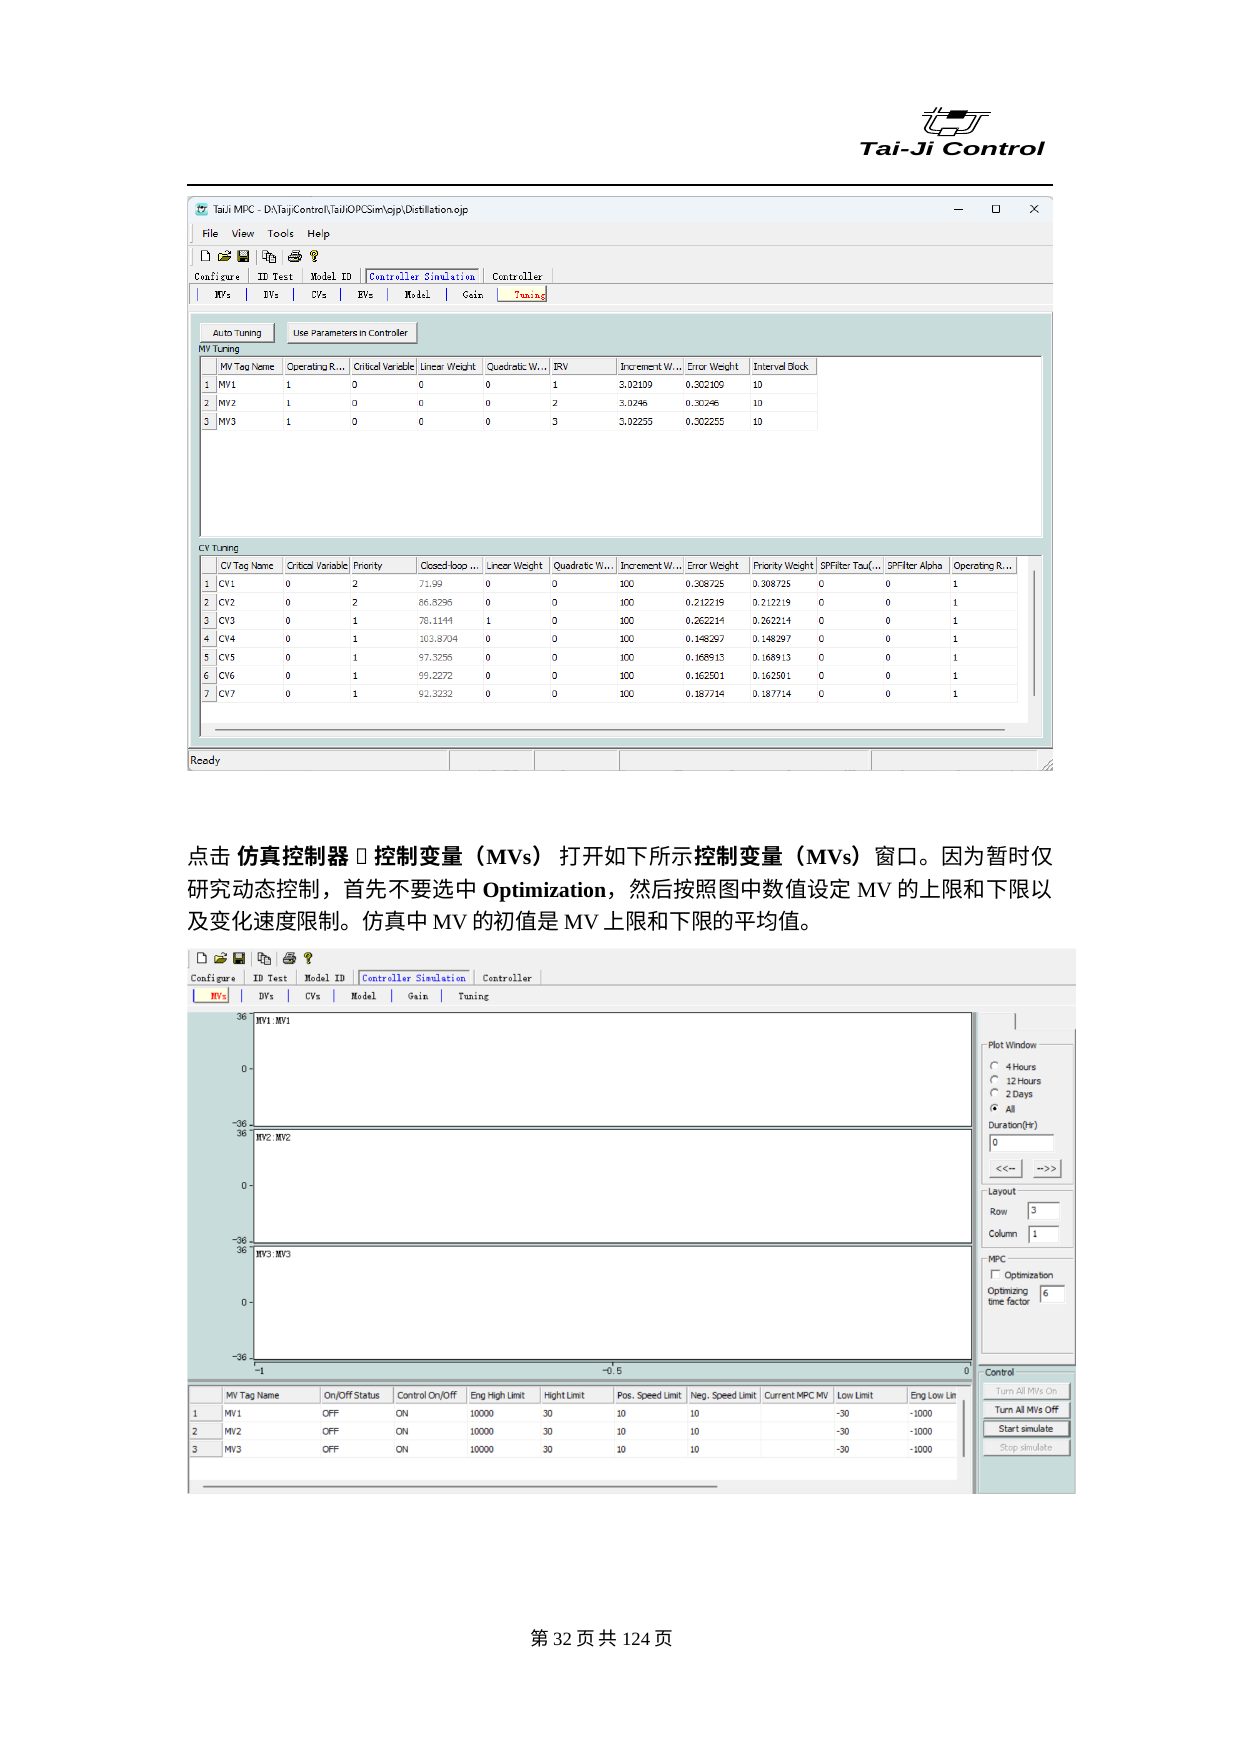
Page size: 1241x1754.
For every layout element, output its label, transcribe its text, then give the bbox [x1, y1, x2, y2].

text 点击 仿真控制器 控制变量（MVs） 打开如下所示控制变量（MVs）窗口。因为暂时仅研究动态控制，首先不要选中Optimization，然后按照图中数值设定MV的上限和下限以及变化速度限制。仿真中MV的初值是MV上限和下限的平均值。 [187, 839, 1053, 936]
picture [187, 196, 1053, 771]
picture [187, 948, 1076, 1494]
